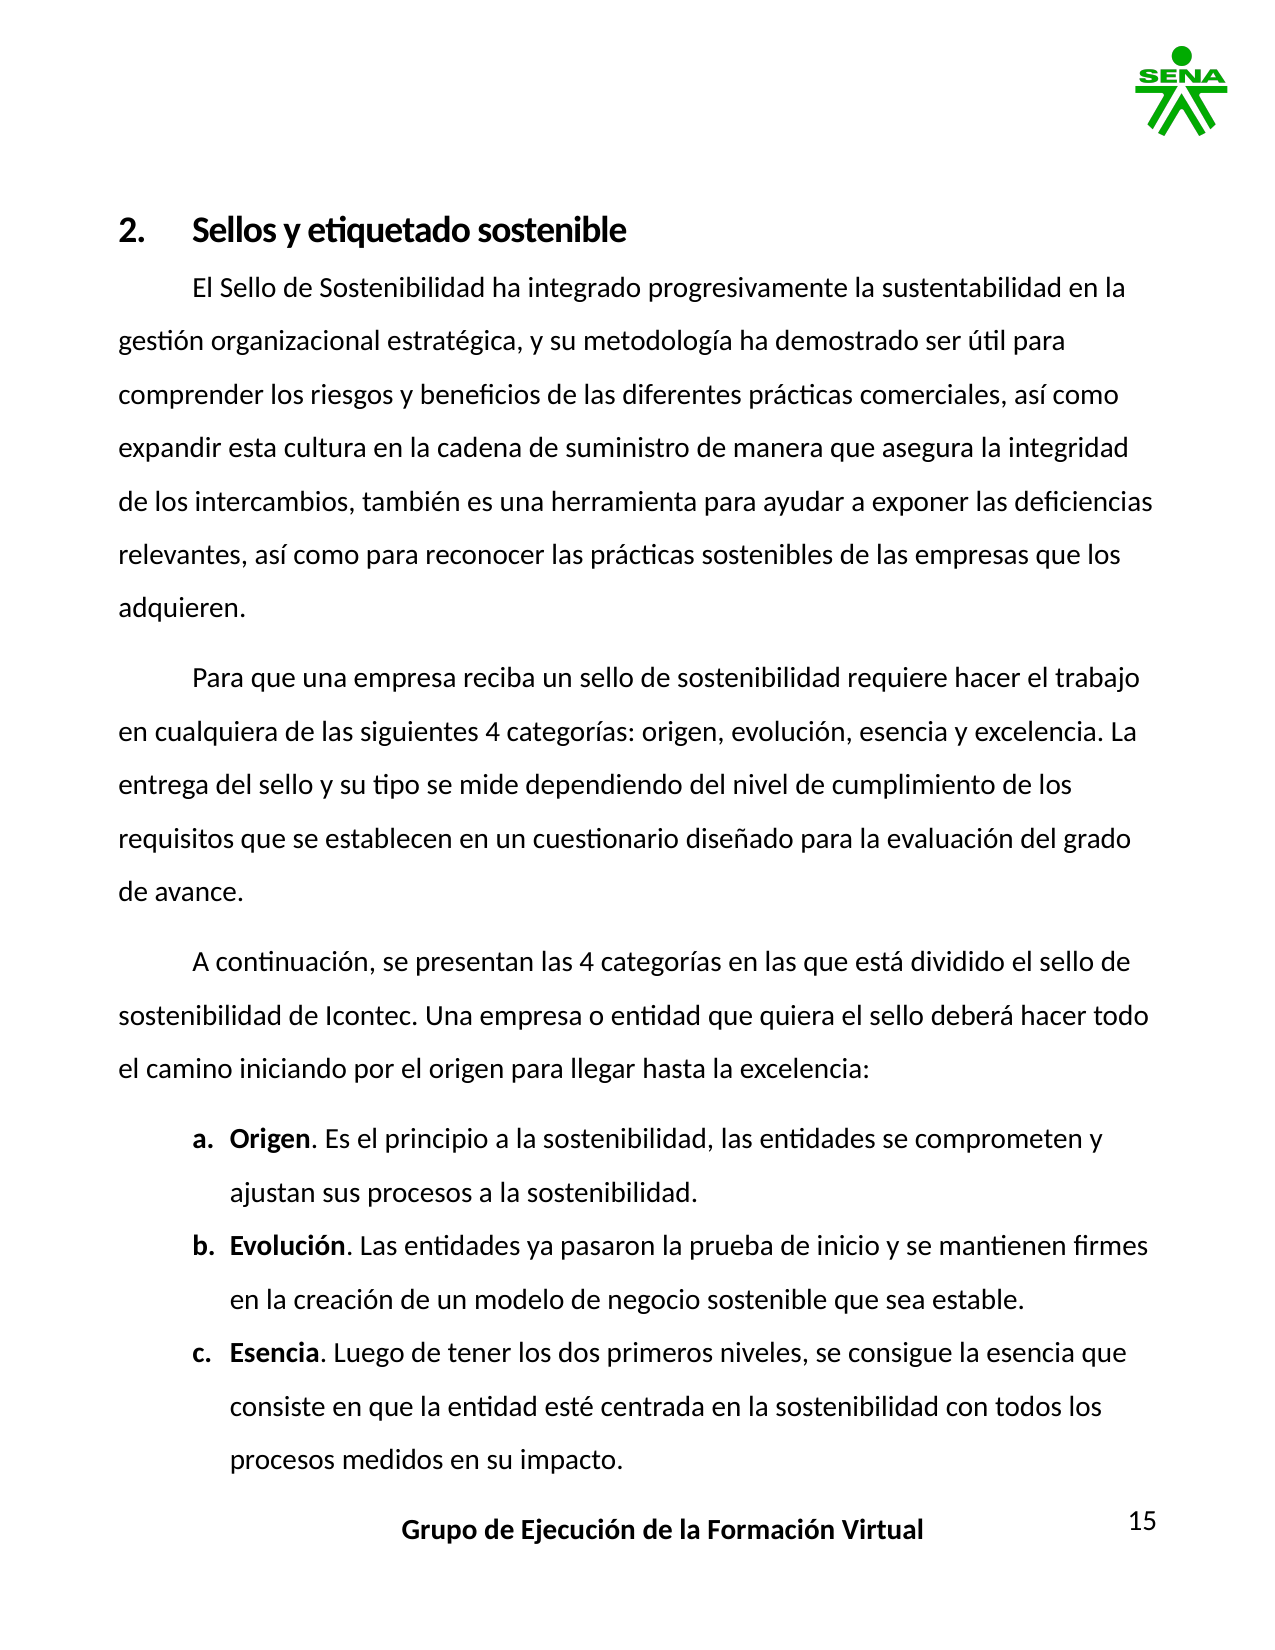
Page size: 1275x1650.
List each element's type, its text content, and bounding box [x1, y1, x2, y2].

picture [1135, 46, 1228, 136]
text A continuación, se presentan las 4 categorías en las que está dividido el sello de sostenibilidad de Icontec. Una empresa o entidad que quiera el sello deberá hacer todo el camino iniciando por el origen para llegar hasta la excelencia: [118, 943, 1157, 1086]
list Evolución. Las entidades ya pasaron la prueba de inicio y se mantienen firmes en la creación de un modelo de negocio sostenible que sea estable. [192, 1227, 1157, 1316]
list Esencia. Luego de tener los dos primeros niveles, se consigue la esencia que consiste en que la entidad esté centrada en la sostenibilidad con todos los procesos medidos en su impacto. [192, 1334, 1157, 1477]
text El Sello de Sostenibilidad ha integrado progresivamente la sustentabilidad en la gestión organizacional estratégica, y su metodología ha demostrado ser útil para comprender los riesgos y beneficios de las diferentes prácticas comerciales, así como expandir esta cultura en la cadena de suministro de manera que asegura la integridad de los intercambios, también es una herramienta para ayudar a exponer las deficiencias relevantes, así como para reconocer las prácticas sostenibles de las empresas que los adquieren. [118, 269, 1157, 625]
list Origen. Es el principio a la sostenibilidad, las entidades se comprometen y ajustan sus procesos a la sostenibilidad. [192, 1120, 1157, 1209]
text Para que una empresa reciba un sello de sostenibilidad requiere hacer el trabajo en cualquiera de las siguientes 4 categorías: origen, evolución, esencia y excelencia. La entrega del sello y su tipo se mide dependiendo del nivel de cumplimiento de los requisitos que se establecen en un cuestionario diseñado para la evaluación del grado de avance. [118, 659, 1157, 909]
subtitle Sellos y etiquetado sostenible [118, 206, 1157, 252]
